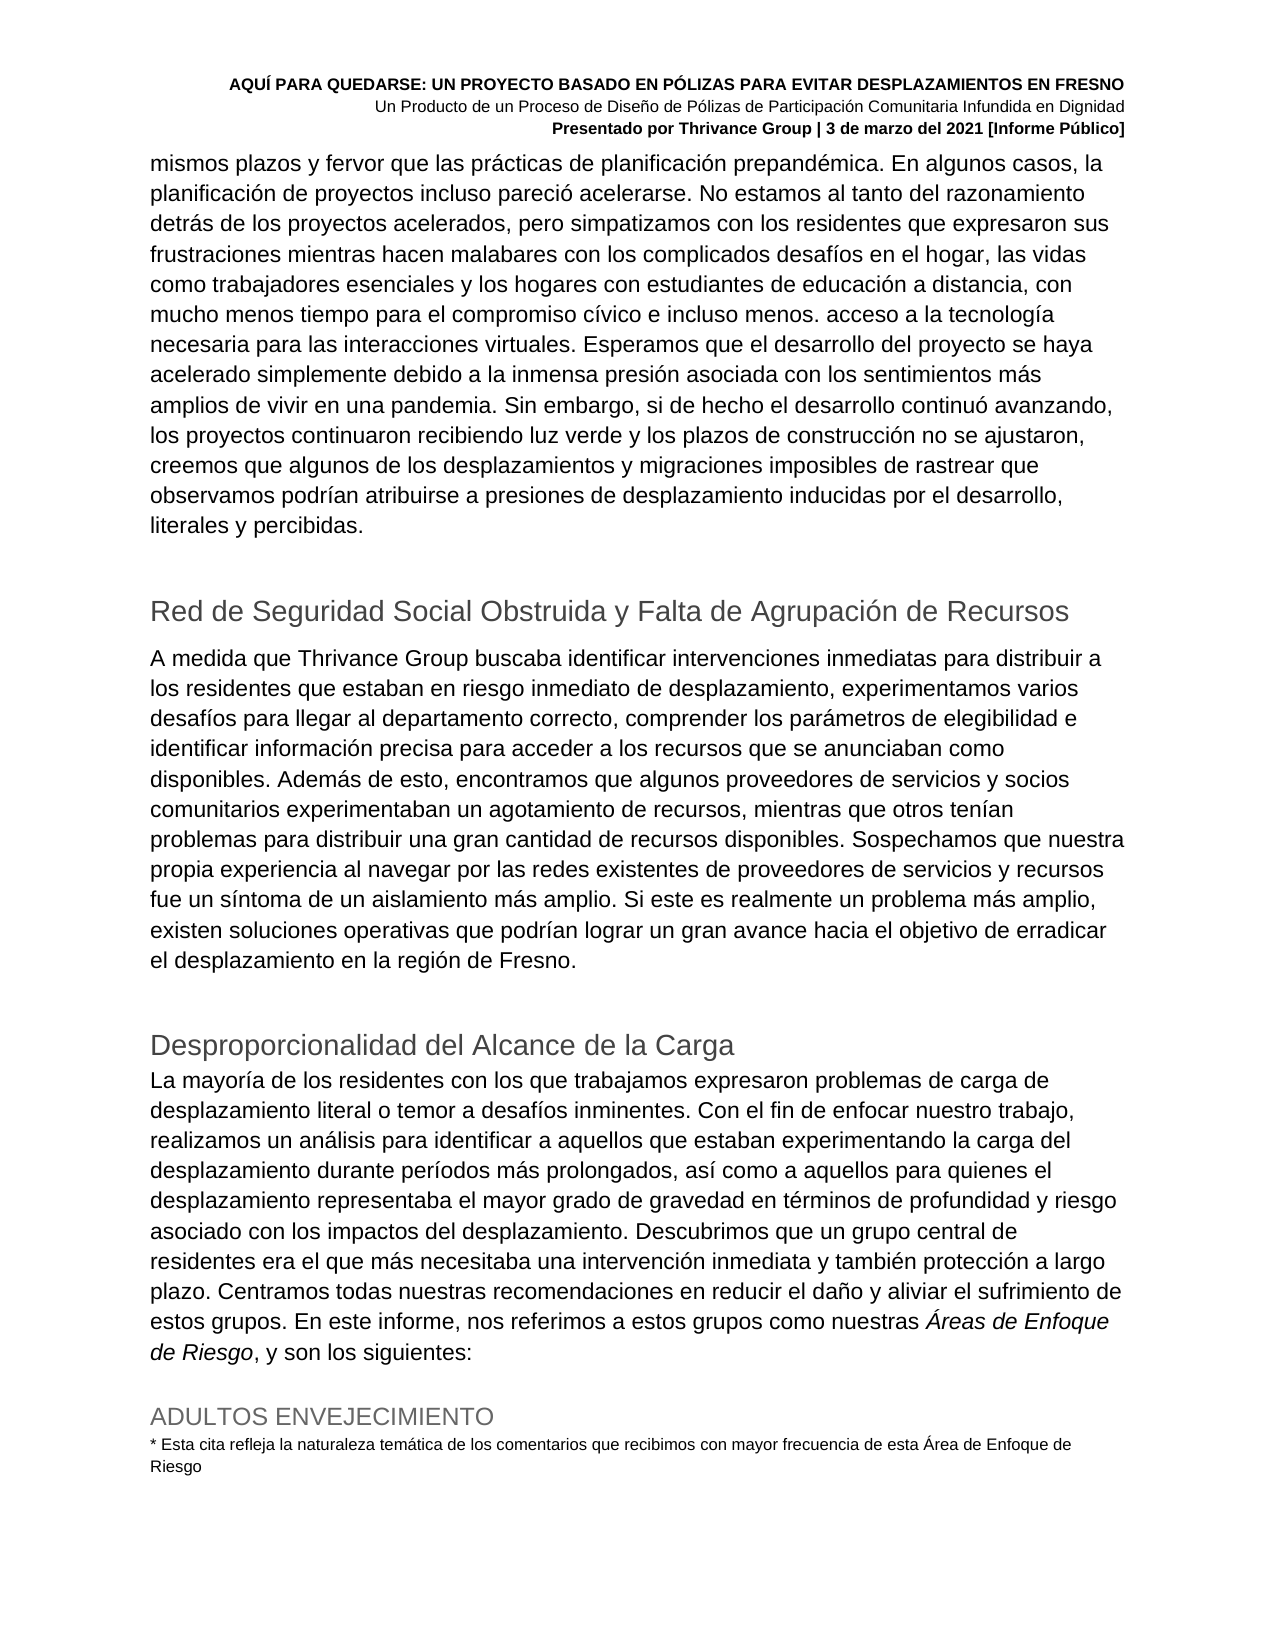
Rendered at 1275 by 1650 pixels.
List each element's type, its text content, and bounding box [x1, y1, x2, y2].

text A medida que Thrivance Group buscaba identificar intervenciones inmediatas para distribuir a los residentes que estaban en riesgo inmediato de desplazamiento, experimentamos varios desafíos para llegar al departamento correcto, comprender los parámetros de elegibilidad e identificar información precisa para acceder a los recursos que se anunciaban como disponibles. Además de esto, encontramos que algunos proveedores de servicios y socios comunitarios experimentaban un agotamiento de recursos, mientras que otros tenían problemas para distribuir una gran cantidad de recursos disponibles. Sospechamos que nuestra propia experiencia al navegar por las redes existentes de proveedores de servicios y recursos fue un síntoma de un aislamiento más amplio. Si este es realmente un problema más amplio, existen soluciones operativas que podrían lograr un gran avance hacia el objetivo de erradicar el desplazamiento en la región de Fresno. [150, 645, 1125, 973]
text ADULTOS ENVEJECIMIENTO [150, 1402, 1125, 1431]
text * Esta cita refleja la naturaleza temática de los comentarios que recibimos con mayor frecuencia de esta Área de Enfoque de Riesgo [150, 1435, 1125, 1476]
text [150, 150, 1125, 539]
text La mayoría de los residentes con los que trabajamos expresaron problemas de carga de desplazamiento literal o temor a desafíos inminentes. Con el fin de enfocar nuestro trabajo, realizamos un análisis para identificar a aquellos que estaban experimentando la carga del desplazamiento durante períodos más prolongados, así como a aquellos para quienes el desplazamiento representaba el mayor grado de gravedad en términos de profundidad y riesgo asociado con los impactos del desplazamiento. Descubrimos que un grupo central de residentes era el que más necesitaba una intervención inmediata y también protección a largo plazo. Centramos todas nuestras recomendaciones en reducir el daño y aliviar el sufrimiento de estos grupos. En este informe, nos referimos a estos grupos como nuestras Áreas de Enfoque de Riesgo, y son los siguientes: [150, 1067, 1125, 1365]
text Red de Seguridad Social Obstruida y Falta de Agrupación de Recursos [150, 594, 1125, 627]
text Desproporcionalidad del Alcance de la Carga [150, 1028, 1125, 1062]
